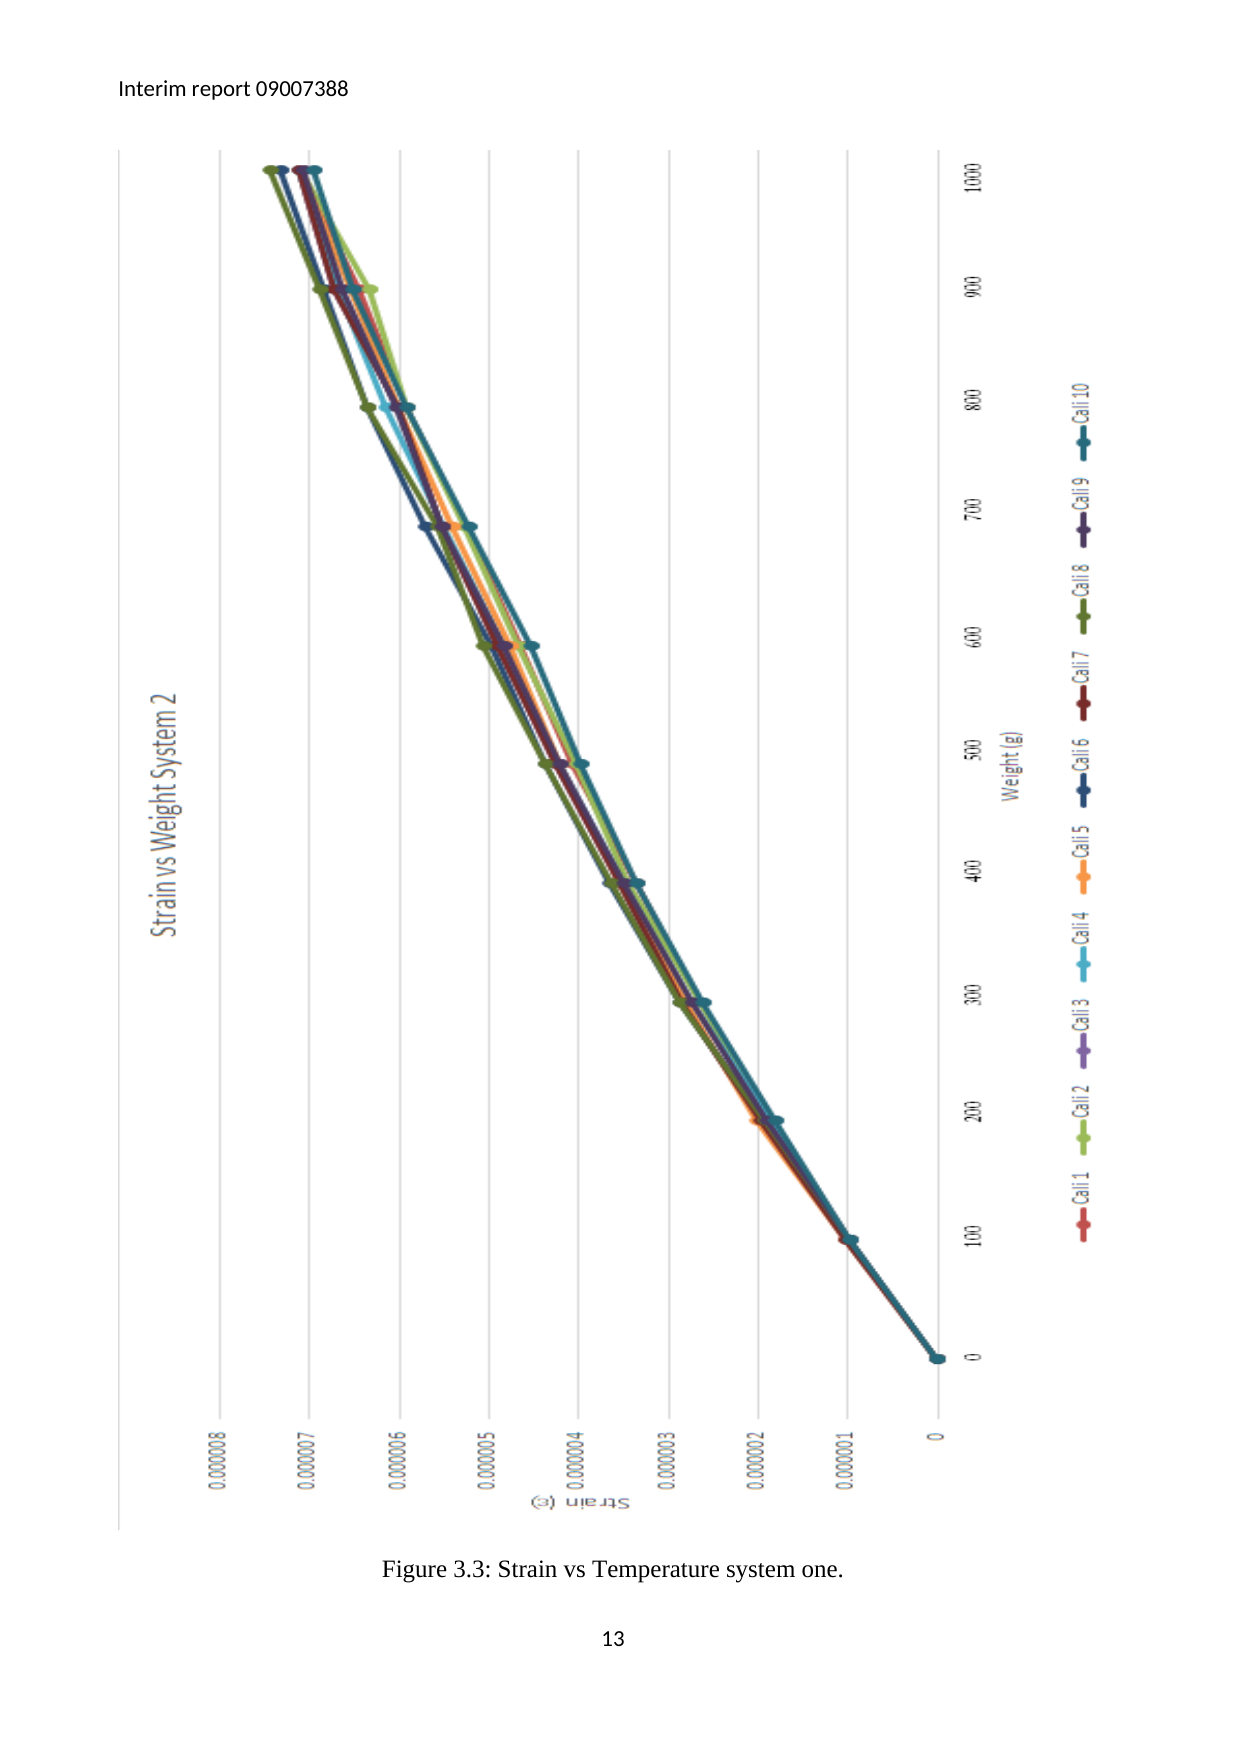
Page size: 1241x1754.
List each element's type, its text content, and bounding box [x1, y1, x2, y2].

picture [118, 150, 1114, 1530]
text Figure 3.3: Strain vs Temperature system one. [118, 1554, 1107, 1583]
